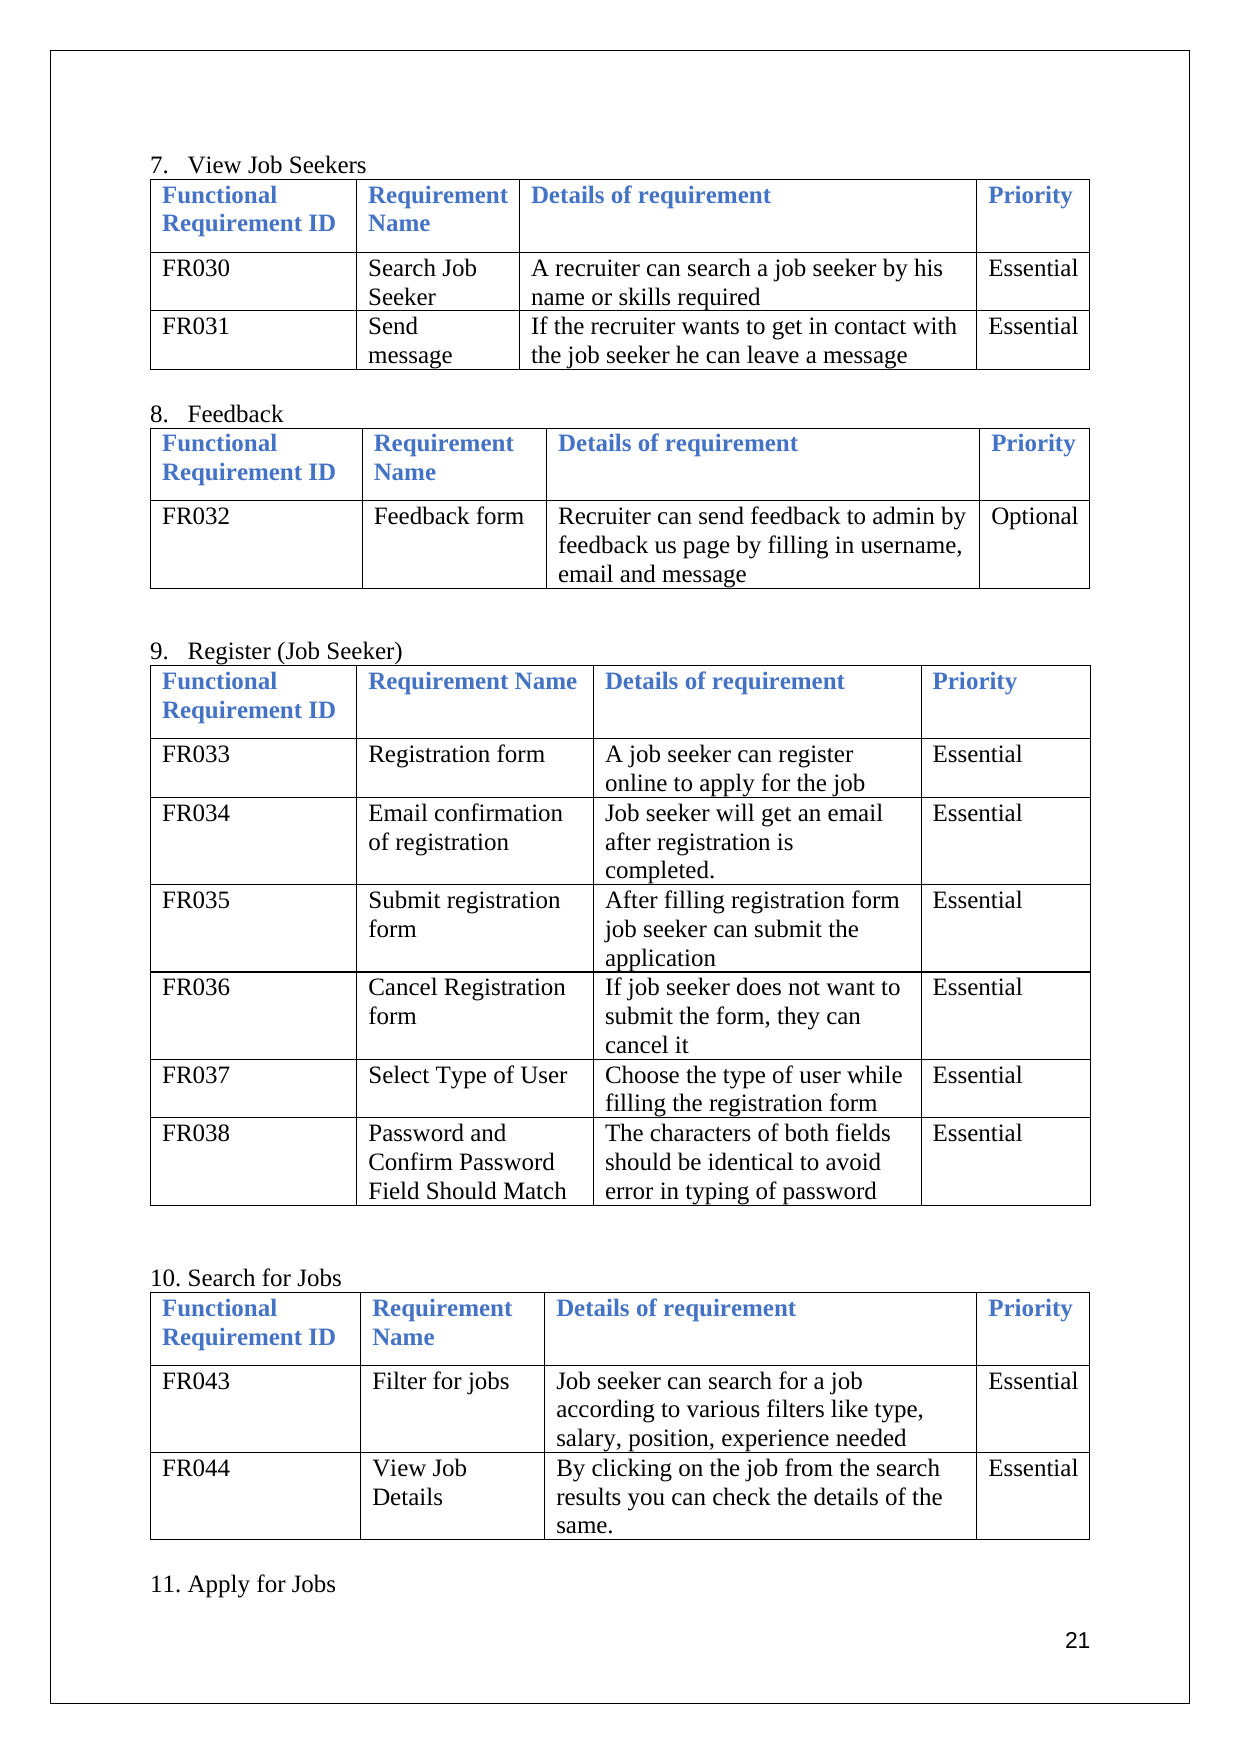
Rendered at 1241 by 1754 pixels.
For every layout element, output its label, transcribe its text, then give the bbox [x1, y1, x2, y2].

table_header Priority [922, 666, 1090, 738]
list Apply for Jobs [150, 1569, 1090, 1598]
table_cell FR030 [151, 253, 356, 310]
table_cell Password and Confirm Password Field Should Match [357, 1118, 593, 1204]
table_cell Filter for jobs [361, 1366, 544, 1452]
table_cell FR033 [151, 739, 356, 797]
table_header Priority [980, 429, 1089, 500]
table_cell FR038 [151, 1118, 356, 1204]
table_cell Essential [977, 1453, 1089, 1539]
table_cell FR044 [151, 1453, 360, 1539]
table_header Functional Requirement ID [151, 1293, 360, 1365]
list Register (Job Seeker) [150, 636, 1090, 665]
table_header Requirement Name [363, 429, 546, 500]
table_header Requirement Name [361, 1293, 544, 1365]
table_cell If the recruiter wants to get in contact with the job seeker he can leave a message [520, 311, 976, 369]
table_cell Essential [922, 1060, 1090, 1117]
table_cell Essential [922, 739, 1090, 797]
table_cell Search Job Seeker [357, 253, 519, 310]
list View Job Seekers [150, 150, 1090, 179]
table_cell Optional [980, 501, 1089, 588]
table_cell Job seeker will get an email after registration is completed. [594, 798, 921, 884]
table_cell FR034 [151, 798, 356, 884]
table_header Priority [977, 1293, 1089, 1365]
table_cell The characters of both fields should be identical to avoid error in typing of password [594, 1118, 921, 1204]
table_cell After filling registration form job seeker can submit the application [594, 885, 921, 971]
table_header Functional Requirement ID [151, 429, 362, 500]
table_cell Essential [922, 885, 1090, 971]
table_cell FR031 [151, 311, 356, 369]
table_cell Essential [922, 973, 1090, 1059]
table_cell Essential [977, 311, 1089, 369]
table_cell Essential [977, 253, 1089, 310]
table_header Details of requirement [520, 180, 976, 252]
table_cell FR036 [151, 973, 356, 1059]
table_cell FR037 [151, 1060, 356, 1117]
table_header Priority [977, 180, 1089, 252]
table_cell Choose the type of user while filling the registration form [594, 1060, 921, 1117]
table_header Details of requirement [547, 429, 979, 500]
table_cell Recruiter can send feedback to admin by feedback us page by filling in username, email and message [547, 501, 979, 588]
list Search for Jobs [150, 1263, 1090, 1292]
table_cell Registration form [357, 739, 593, 797]
table_cell Cancel Registration form [357, 973, 593, 1059]
table_cell FR032 [151, 501, 362, 588]
table_cell Essential [922, 1118, 1090, 1204]
table_cell Send message [357, 311, 519, 369]
table_header Requirement Name [357, 666, 593, 738]
table_cell View Job Details [361, 1453, 544, 1539]
table_cell Essential [977, 1366, 1089, 1452]
table_header Details of requirement [594, 666, 921, 738]
table_cell A recruiter can search a job seeker by his name or skills required [520, 253, 976, 310]
table_cell A job seeker can register online to apply for the job [594, 739, 921, 797]
table_header Details of requirement [545, 1293, 976, 1365]
table_cell Select Type of User [357, 1060, 593, 1117]
table_header Functional Requirement ID [151, 180, 356, 252]
table_cell Essential [922, 798, 1090, 884]
list Feedback [150, 399, 1090, 427]
table_cell By clicking on the job from the search results you can check the details of the same. [545, 1453, 976, 1539]
table_cell Submit registration form [357, 885, 593, 971]
table_cell Feedback form [363, 501, 546, 588]
table_cell FR043 [151, 1366, 360, 1452]
table_cell FR035 [151, 885, 356, 971]
table_cell Job seeker can search for a job according to various filters like type, salary, position, experience needed [545, 1366, 976, 1452]
table_header Functional Requirement ID [151, 666, 356, 738]
table_cell If job seeker does not want to submit the form, they can cancel it [594, 973, 921, 1059]
table_header Requirement Name [357, 180, 519, 252]
table_cell Email confirmation of registration [357, 798, 593, 884]
